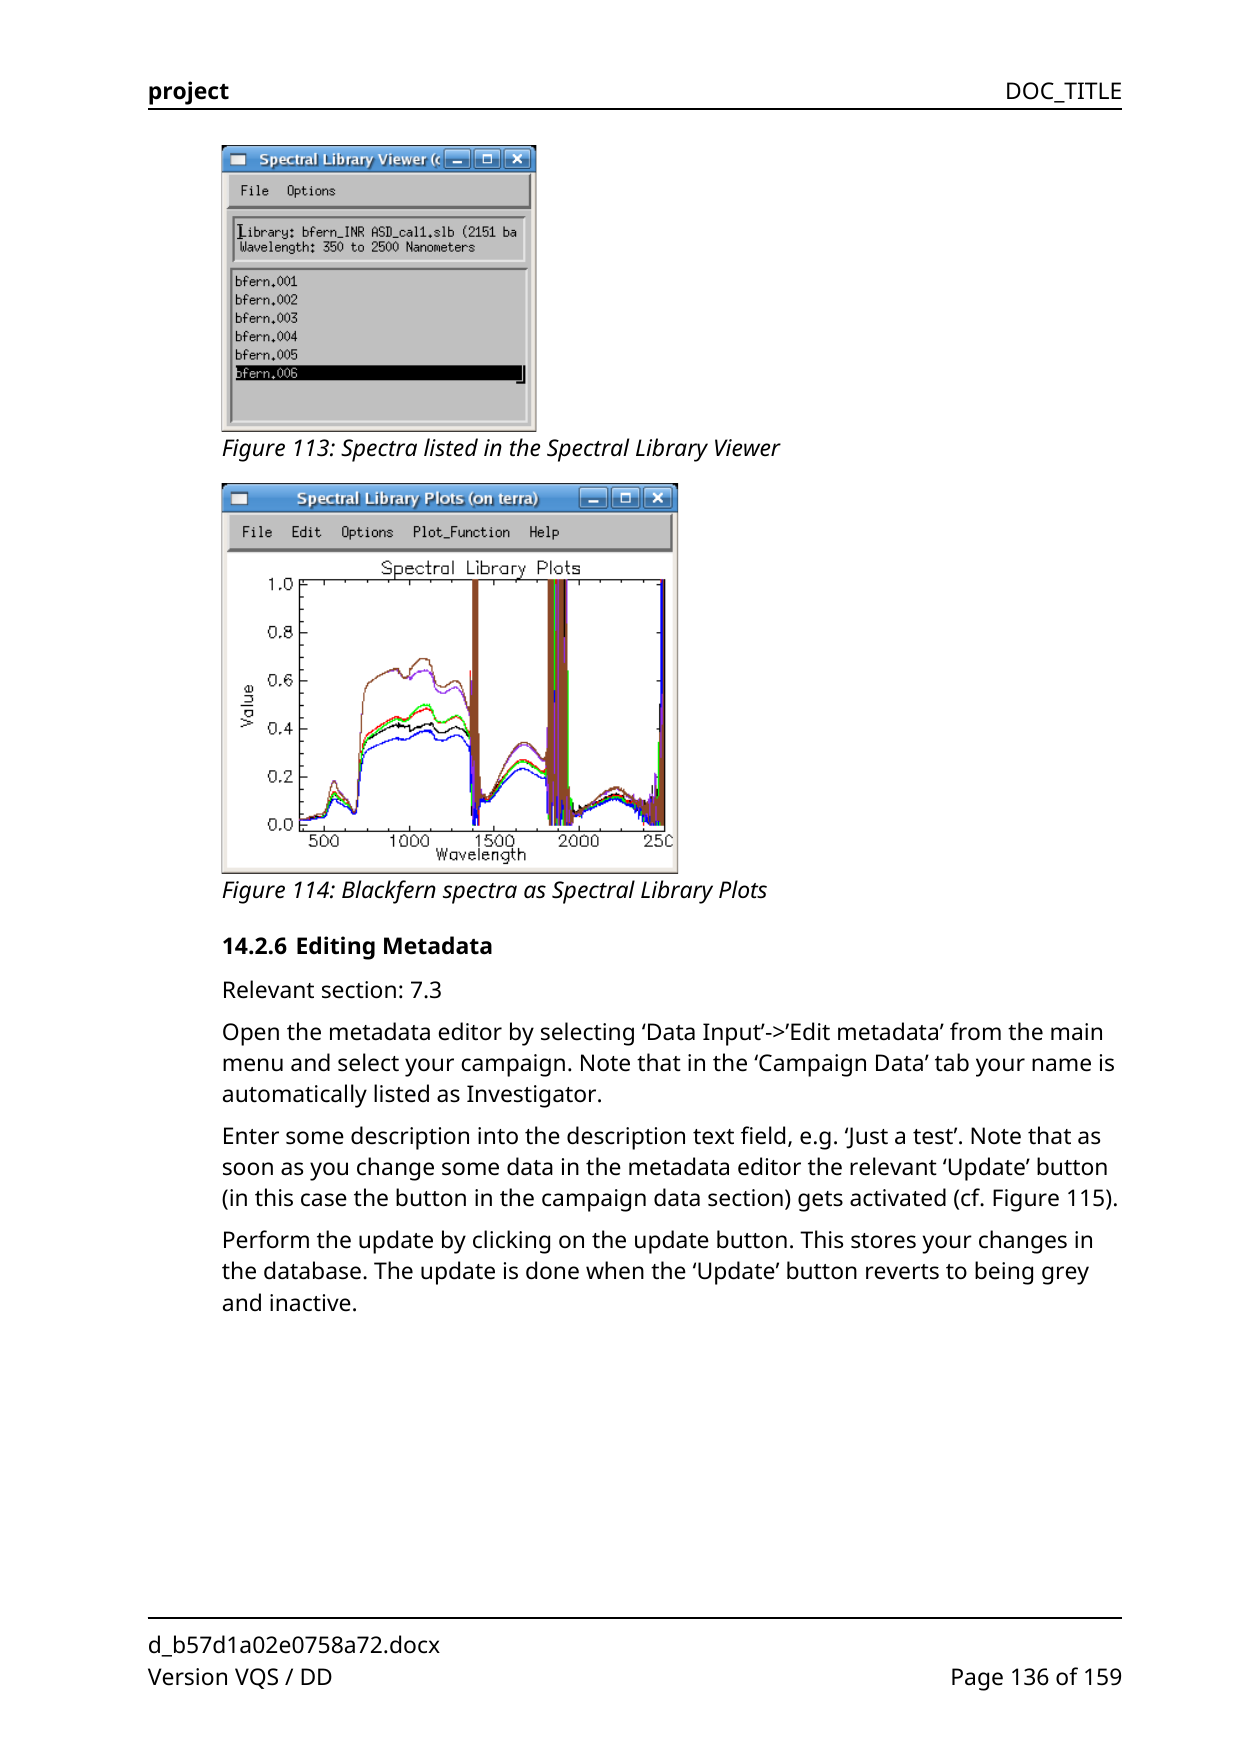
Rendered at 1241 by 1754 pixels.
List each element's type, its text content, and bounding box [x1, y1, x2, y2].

picture [221, 483, 679, 874]
subtitle Editing Metadata [222, 930, 1122, 961]
text Open the metadata editor by selecting ‘Data Input’->’Edit metadata’ from the main menu and select your campaign. Note that in the ‘Campaign Data’ tab your name is automatically listed as Investigator. [222, 1016, 1122, 1109]
picture [221, 145, 537, 432]
text Perform the update by clicking on the update button. This stores your changes in the database. The update is done when the ‘Update’ button reverts to being grey and inactive. [222, 1224, 1122, 1318]
